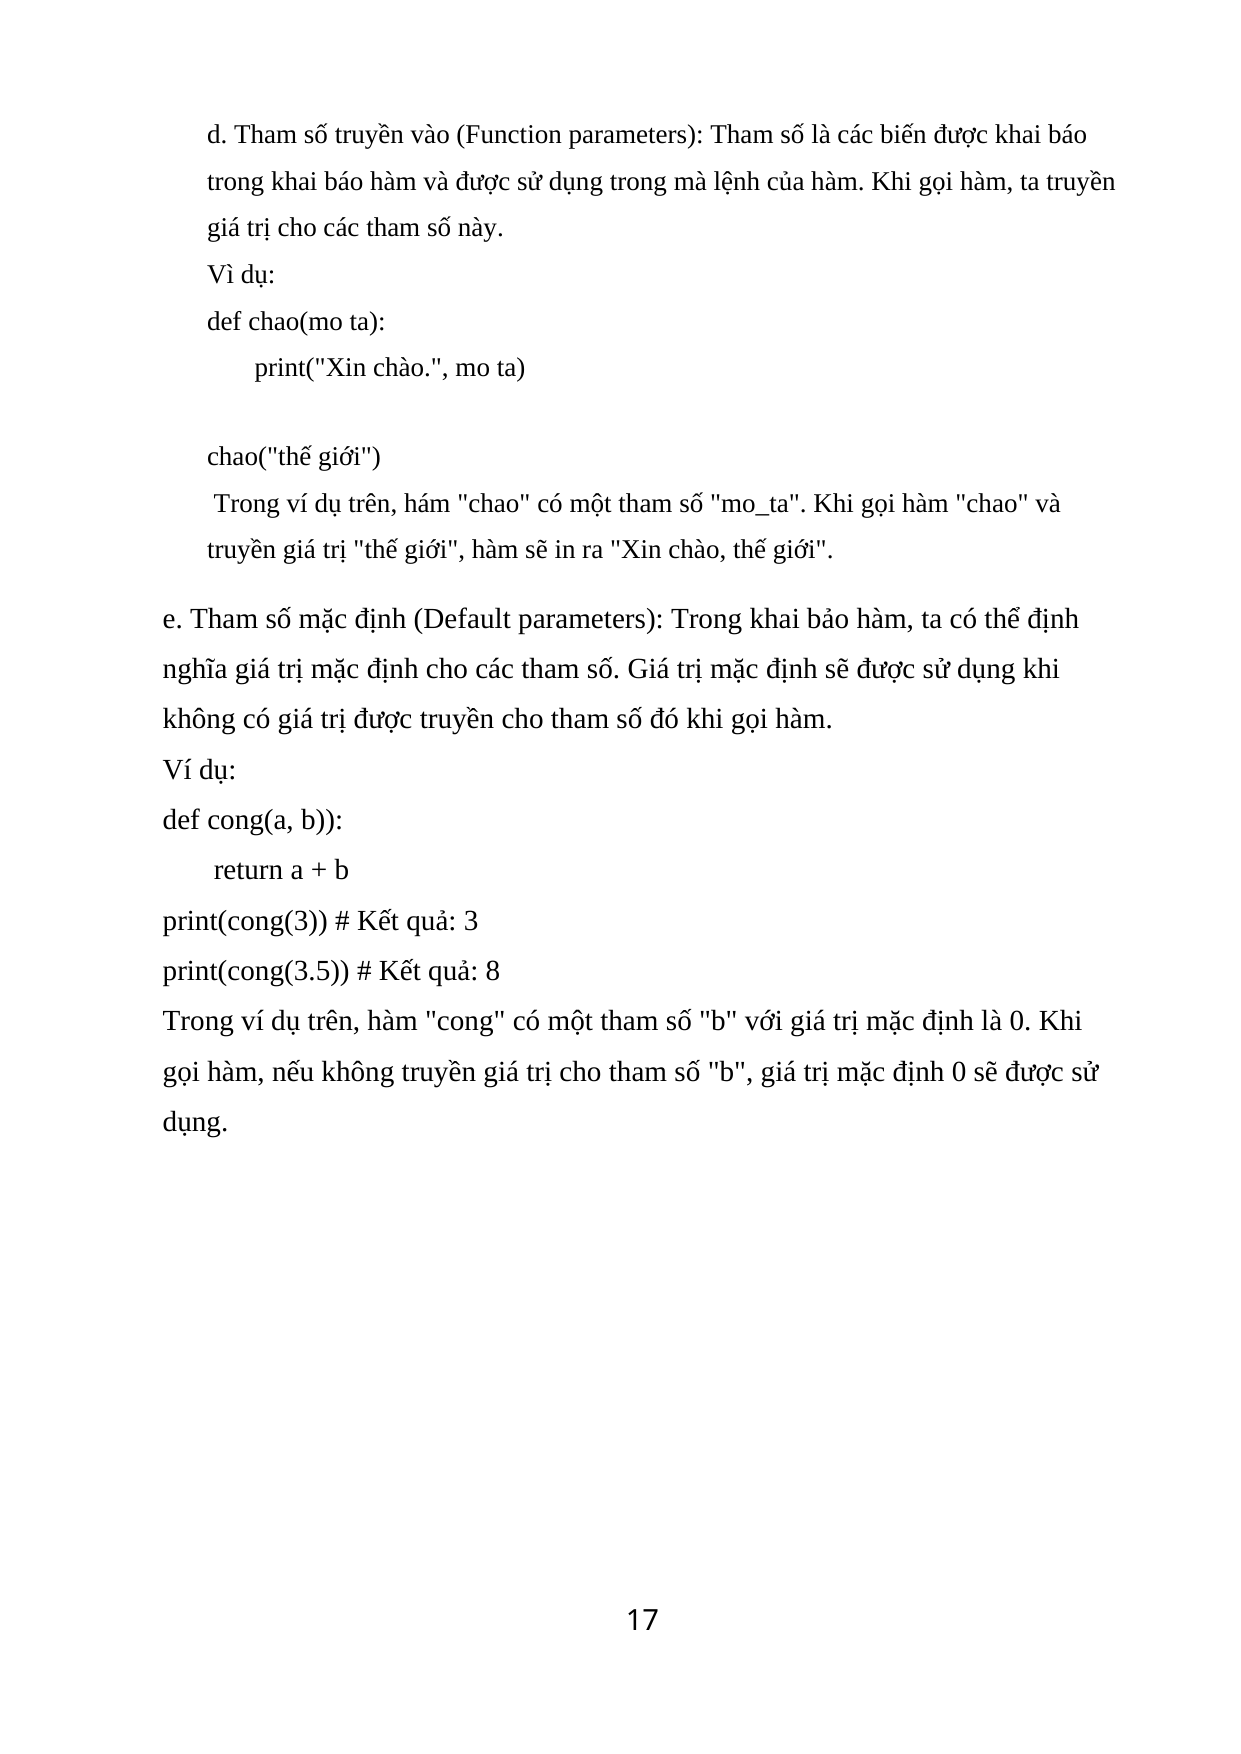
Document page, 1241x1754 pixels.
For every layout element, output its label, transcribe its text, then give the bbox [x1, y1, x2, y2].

list chao("thế giới") [207, 440, 1122, 471]
list d. Tham số truyền vào (Function parameters): Tham số là các biến được khai báo trong khai báo hàm và được sử dụng trong mà lệnh của hàm. Khi gọi hàm, ta truyền giá trị cho các tham số này. [207, 118, 1122, 243]
text e. Tham số mặc định (Default parameters): Trong khai bảo hàm, ta có thể định nghĩa giá trị mặc định cho các tham số. Giá trị mặc định sẽ được sử dụng khi không có giá trị được truyền cho tham số đó khi gọi hàm. [162, 601, 1122, 735]
list def chao(mo ta): [207, 305, 1122, 336]
list print("Xin chào.", mo ta) [207, 351, 1122, 383]
text Trong ví dụ trên, hàm "cong" có một tham số "b" với giá trị mặc định là 0. Khi gọi hàm, nếu không truyền giá trị cho tham số "b", giá trị mặc định 0 sẽ được sử dụng. [162, 1003, 1122, 1138]
list Trong ví dụ trên, hám "chao" có một tham số "mo_ta". Khi gọi hàm "chao" và truyền giá trị "thế giới", hàm sẽ in ra "Xin chào, thế giới". [207, 487, 1122, 564]
text print(cong(3.5)) # Kết quả: 8 [162, 953, 1122, 987]
text Ví dụ: [162, 752, 1122, 785]
list Vì dụ: [207, 258, 1122, 289]
text print(cong(3)) # Kết quả: 3 [162, 903, 1122, 936]
text def cong(a, b)): [162, 802, 1122, 836]
text return a + b [162, 852, 1122, 886]
